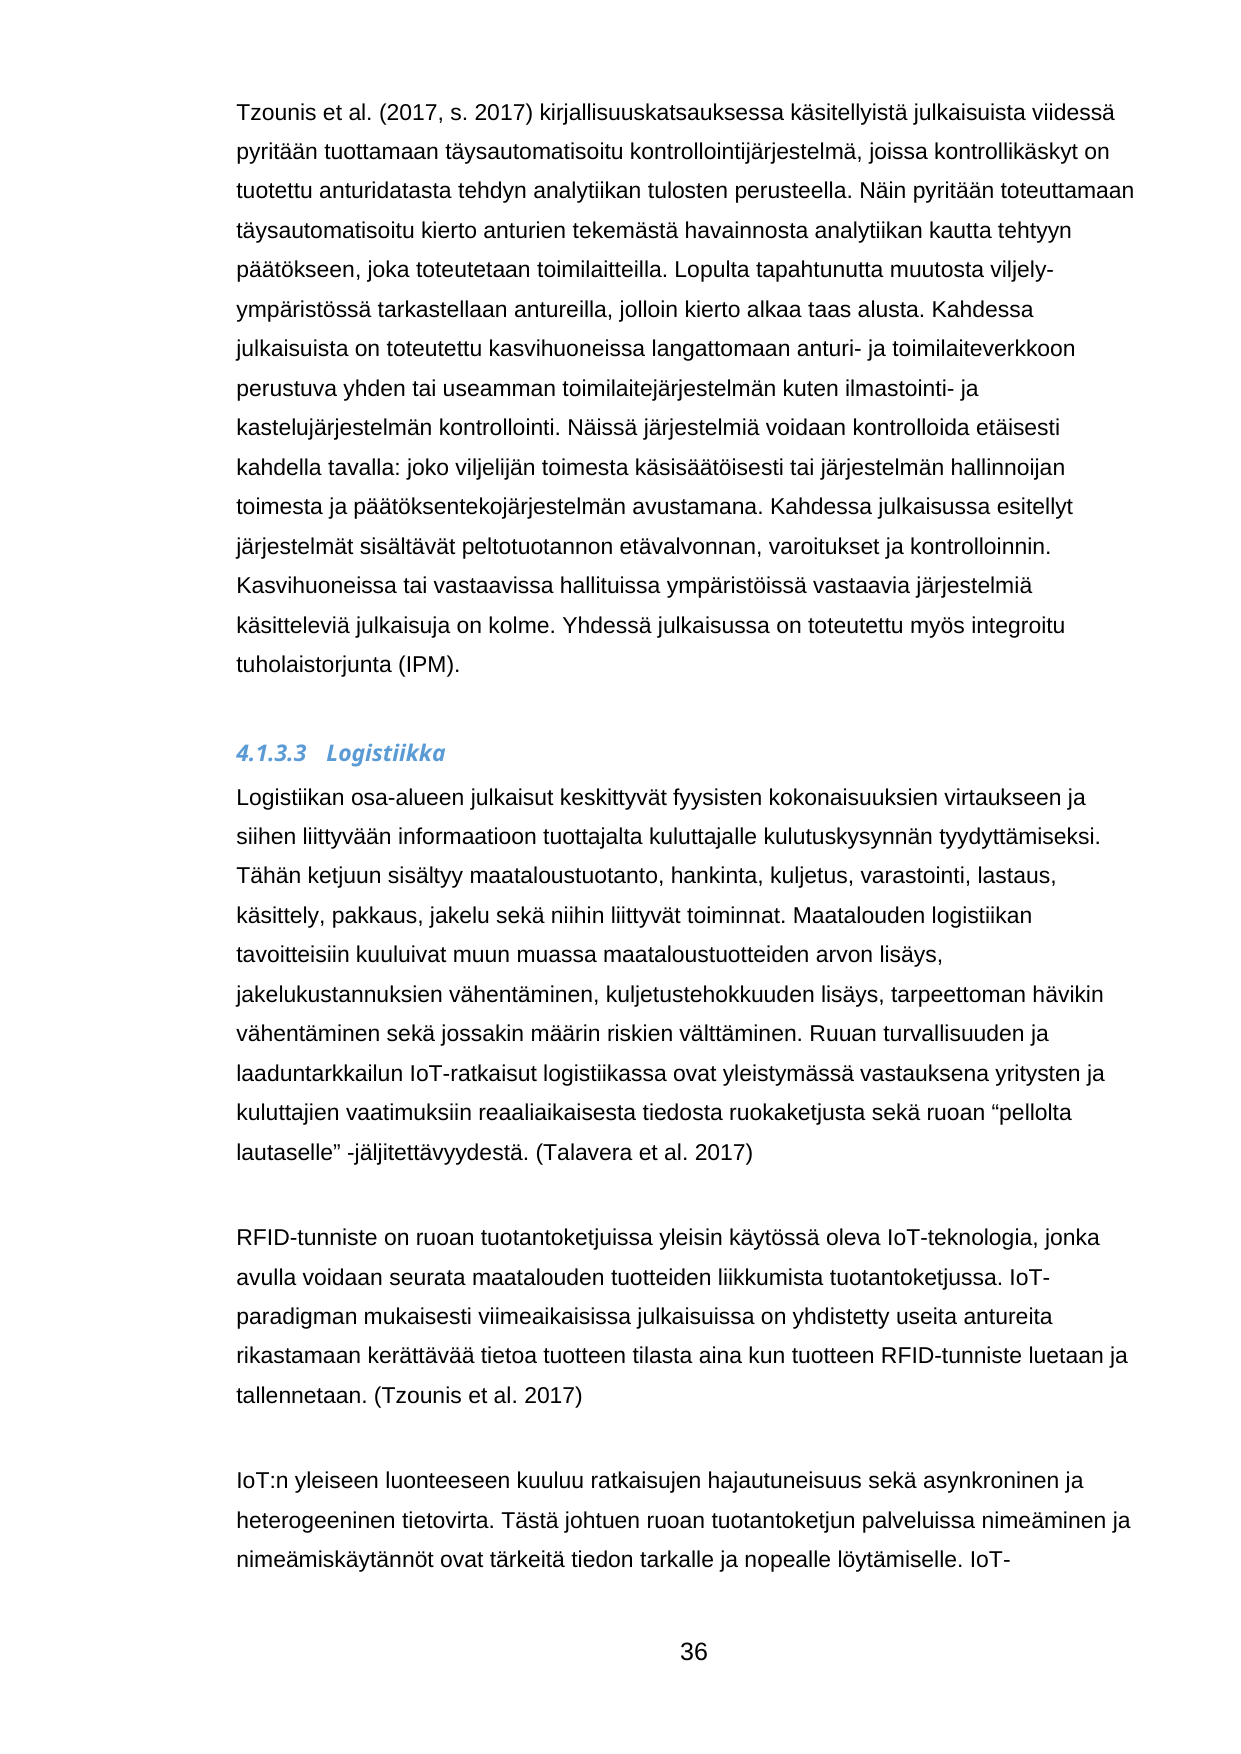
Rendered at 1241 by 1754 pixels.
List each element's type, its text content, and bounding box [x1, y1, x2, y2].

text RFID-tunniste on ruoan tuotantoketjuissa yleisin käytössä oleva IoT-teknologia, jonka avulla voidaan seurata maatalouden tuotteiden liikkumista tuotantoketjussa. IoT-paradigman mukaisesti viimeaikaisissa julkaisuissa on yhdistetty useita antureita rikastamaan kerättävää tietoa tuotteen tilasta aina kun tuotteen RFID-tunniste luetaan ja tallennetaan. (Tzounis et al. 2017) [236, 1224, 1152, 1408]
text Tzounis et al. (2017, s. 2017) kirjallisuuskatsauksessa käsitellyistä julkaisuista viidessä pyritään tuottamaan täysautomatisoitu kontrollointijärjestelmä, joissa kontrollikäskyt on tuotettu anturidatasta tehdyn analytiikan tulosten perusteella. Näin pyritään toteuttamaan täysautomatisoitu kierto anturien tekemästä havainnosta analytiikan kautta tehtyyn päätökseen, joka toteutetaan toimilaitteilla. Lopulta tapahtunutta muutosta viljely-ympäristössä tarkastellaan antureilla, jolloin kierto alkaa taas alusta. Kahdessa julkaisuista on toteutettu kasvihuoneissa langattomaan anturi- ja toimilaiteverkkoon perustuva yhden tai useamman toimilaitejärjestelmän kuten ilmastointi- ja kastelujärjestelmän kontrollointi. Näissä järjestelmiä voidaan kontrolloida etäisesti kahdella tavalla: joko viljelijän toimesta käsisäätöisesti tai järjestelmän hallinnoijan toimesta ja päätöksentekojärjestelmän avustamana. Kahdessa julkaisussa esitellyt järjestelmät sisältävät peltotuotannon etävalvonnan, varoitukset ja kontrolloinnin. Kasvihuoneissa tai vastaavissa hallituissa ympäristöissä vastaavia järjestelmiä käsitteleviä julkaisuja on kolme. Yhdessä julkaisussa on toteutettu myös integroitu tuholaistorjunta (IPM). [236, 98, 1152, 678]
subtitle Logistiikka [236, 737, 1152, 768]
text Logistiikan osa-alueen julkaisut keskittyvät fyysisten kokonaisuuksien virtaukseen ja siihen liittyvään informaatioon tuottajalta kuluttajalle kulutuskysynnän tyydyttämiseksi. Tähän ketjuun sisältyy maataloustuotanto, hankinta, kuljetus, varastointi, lastaus, käsittely, pakkaus, jakelu sekä niihin liittyvät toiminnat. Maatalouden logistiikan tavoitteisiin kuuluivat muun muassa maataloustuotteiden arvon lisäys, jakelukustannuksien vähentäminen, kuljetustehokkuuden lisäys, tarpeettoman hävikin vähentäminen sekä jossakin määrin riskien välttäminen. Ruuan turvallisuuden ja laaduntarkkailun IoT-ratkaisut logistiikassa ovat yleistymässä vastauksena yritysten ja kuluttajien vaatimuksiin reaaliaikaisesta tiedosta ruokaketjusta sekä ruoan “pellolta lautaselle” -jäljitettävyydestä. (Talavera et al. 2017) [236, 783, 1152, 1165]
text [236, 1467, 1152, 1573]
